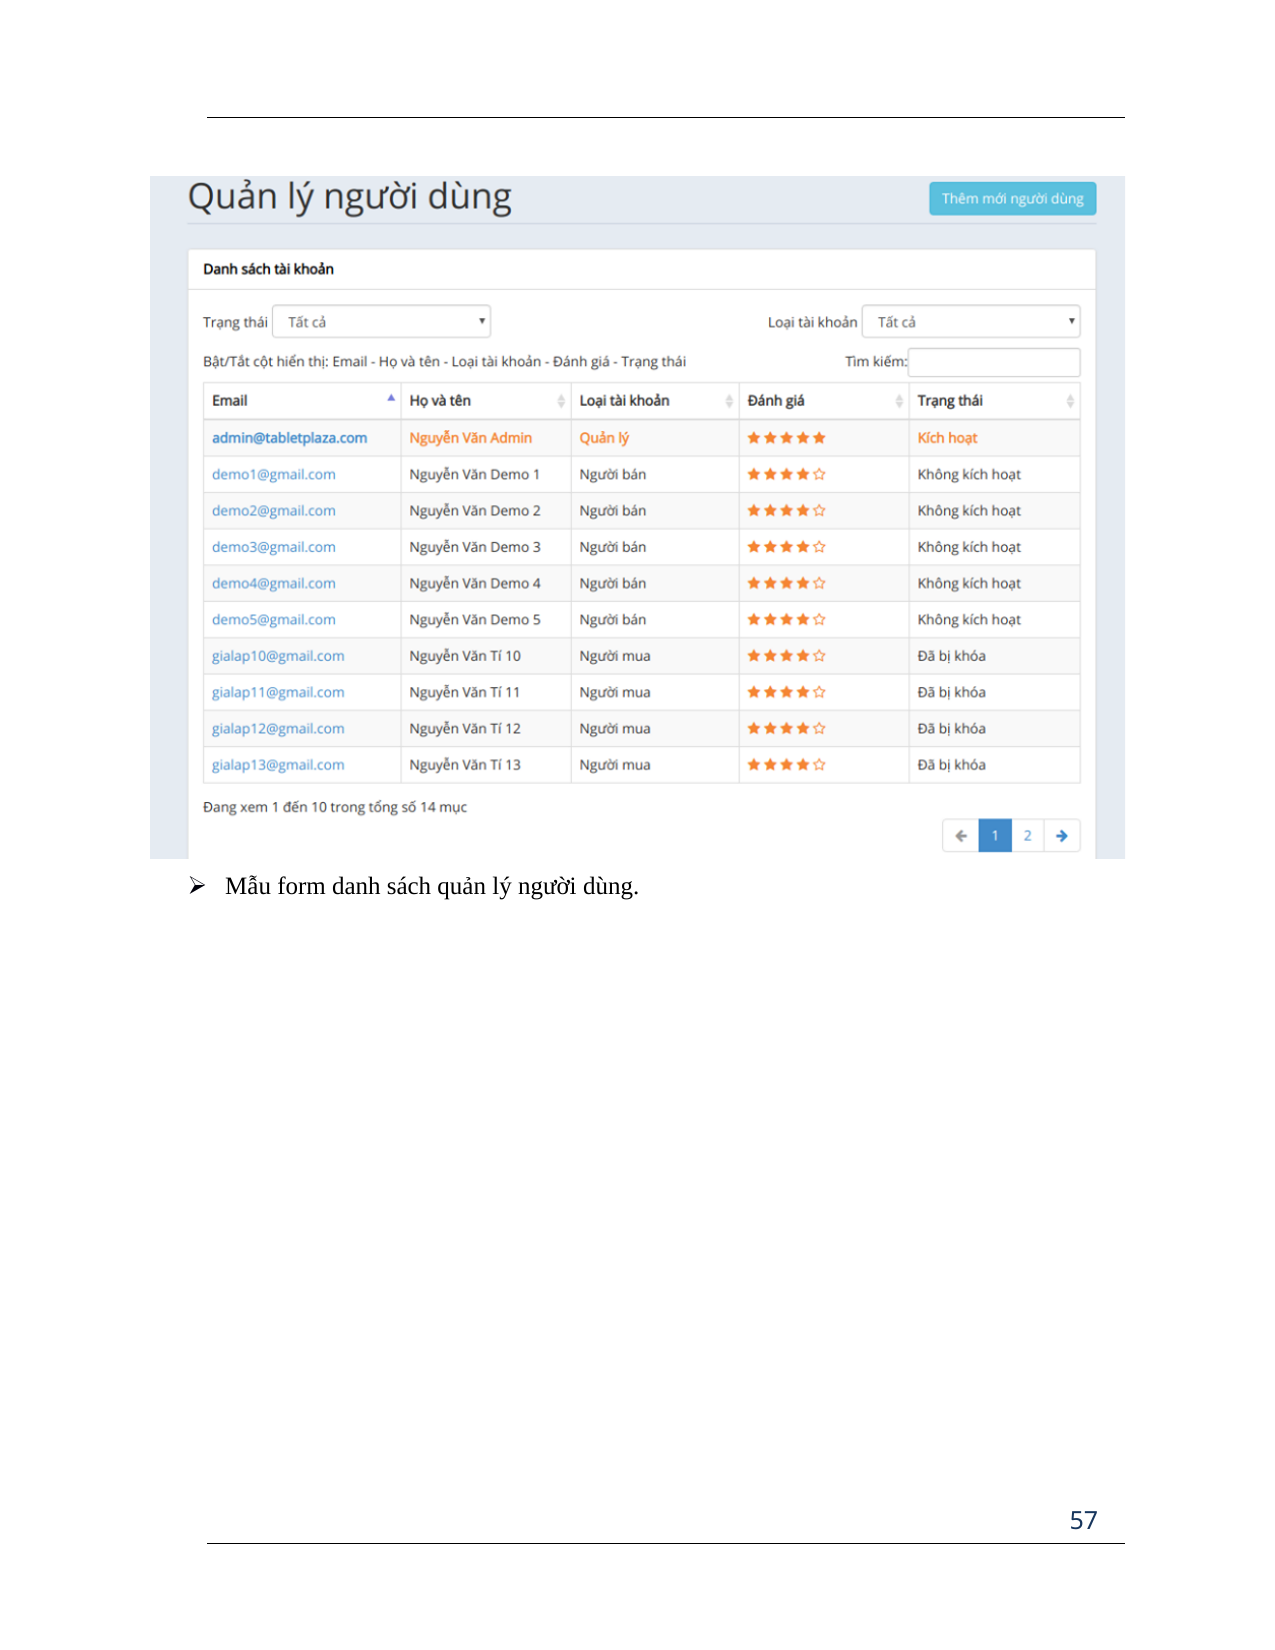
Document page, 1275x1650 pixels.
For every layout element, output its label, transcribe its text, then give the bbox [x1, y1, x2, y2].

picture [150, 176, 1125, 859]
list Mẫu form danh sách quản lý người dùng. [187, 871, 1125, 900]
